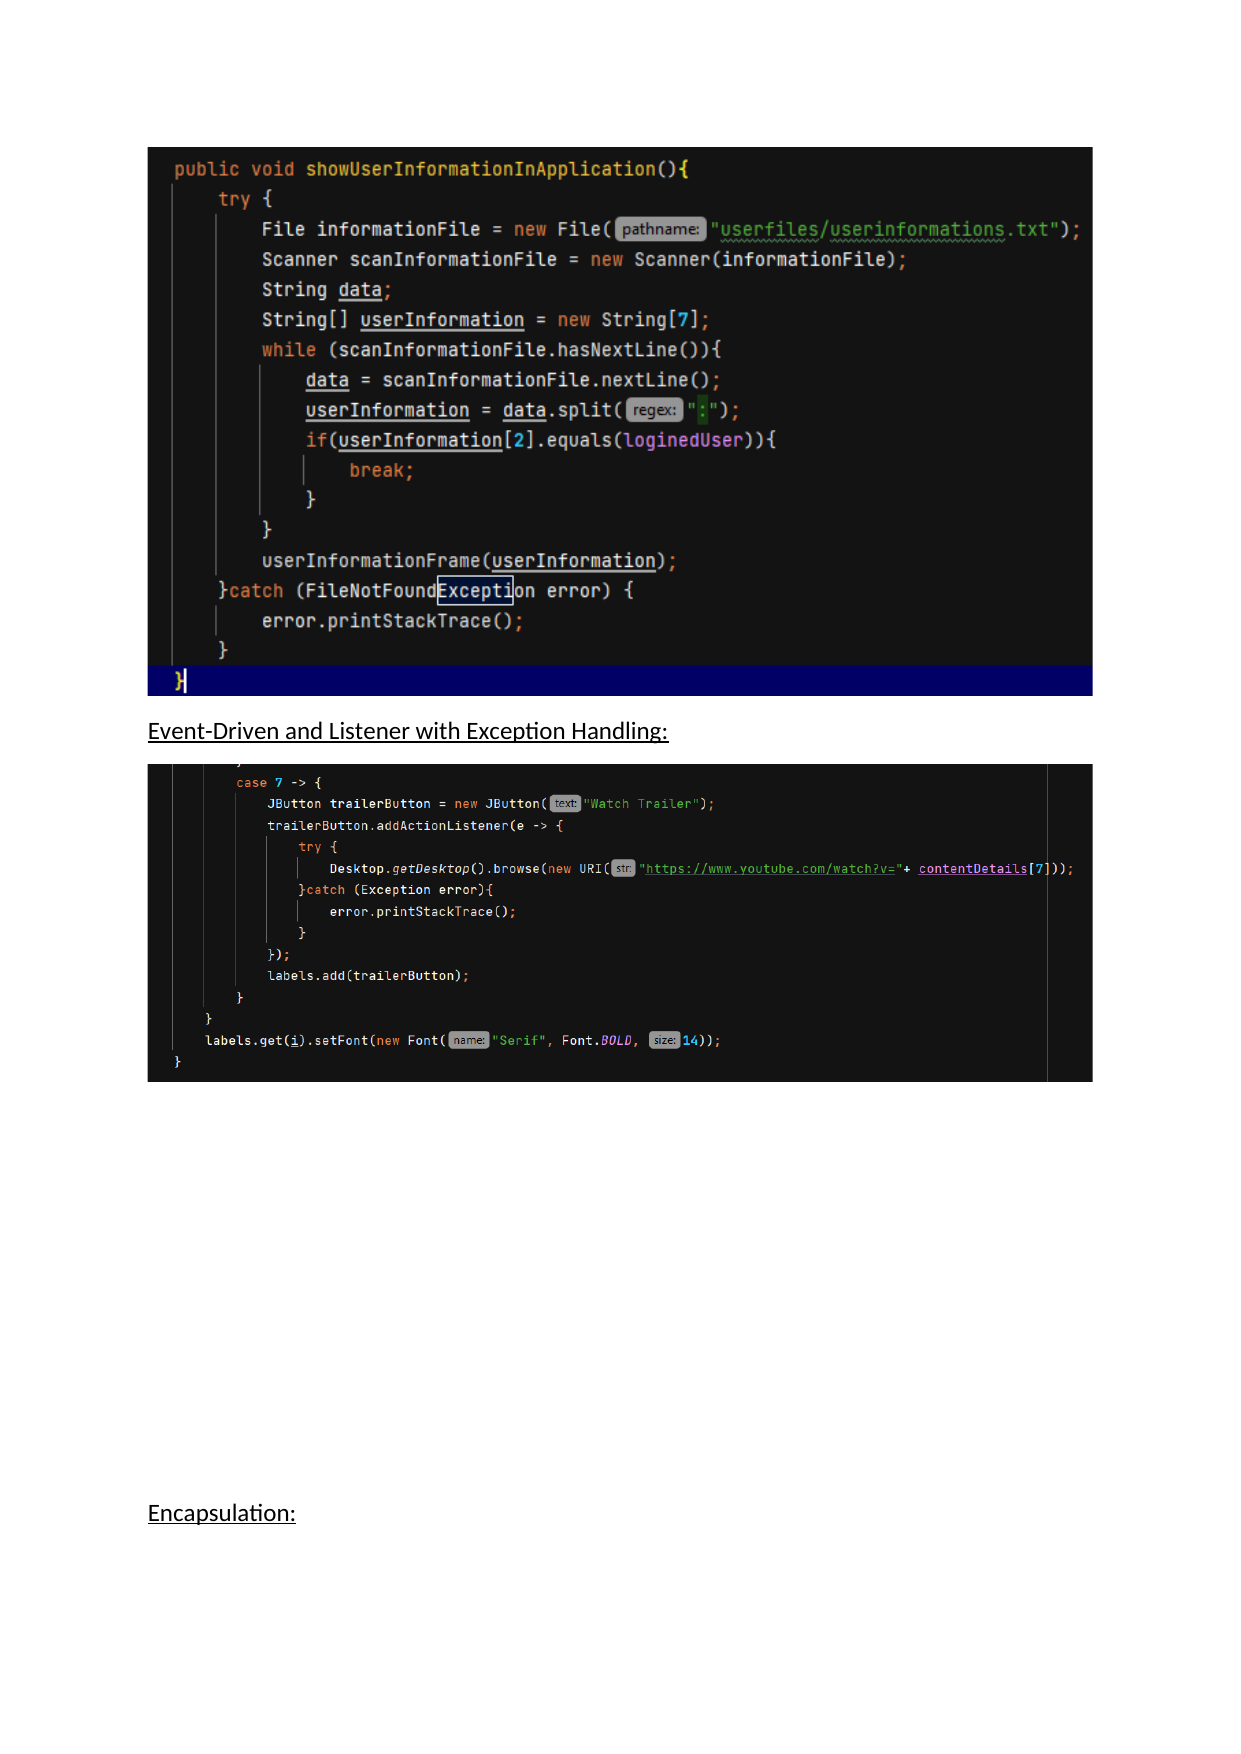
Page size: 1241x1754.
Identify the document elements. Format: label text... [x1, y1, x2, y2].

text Event-Driven and Listener with Exception Handling: [148, 715, 1093, 745]
text Encapsulation: [148, 1497, 1093, 1527]
picture [147, 147, 1093, 696]
picture [147, 764, 1093, 1082]
